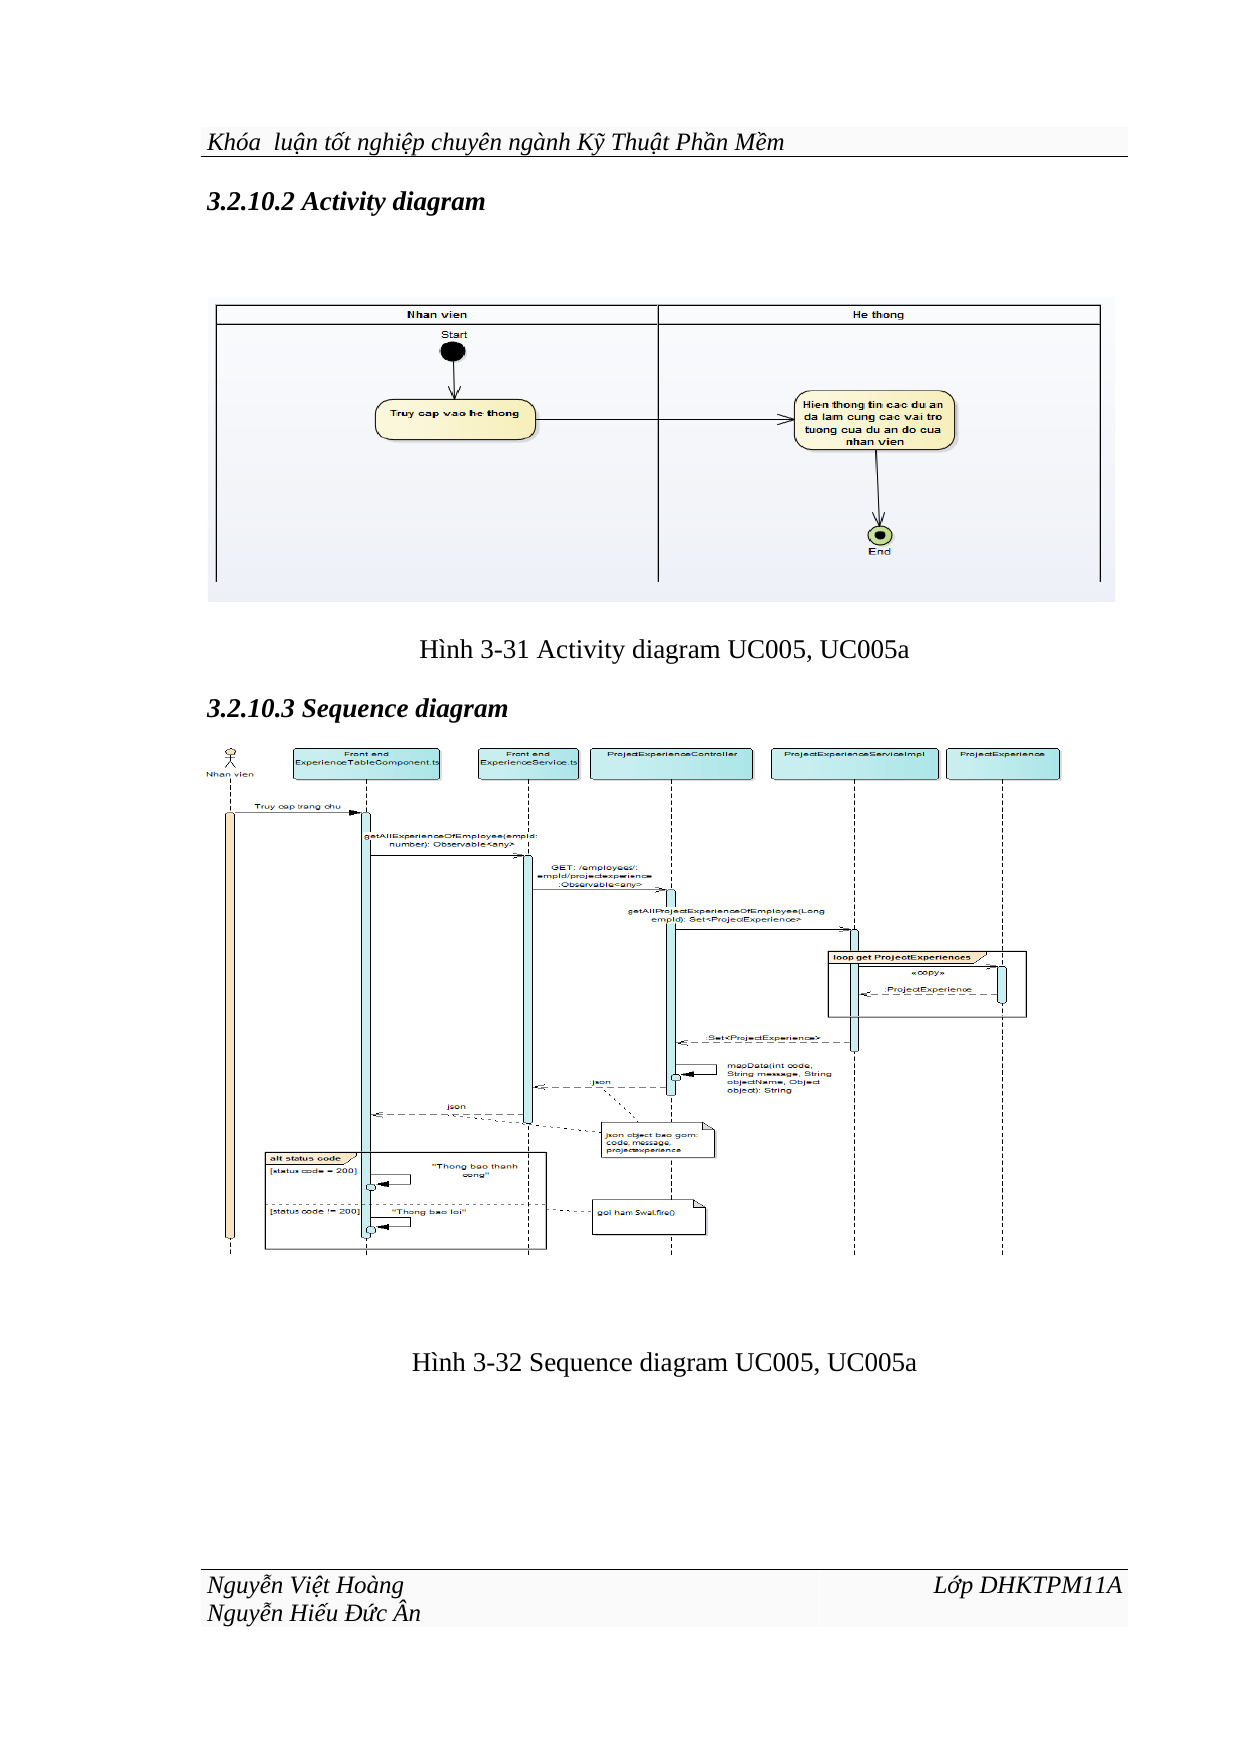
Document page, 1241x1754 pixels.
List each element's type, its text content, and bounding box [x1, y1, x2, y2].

subtitle Sequence diagram [207, 692, 1122, 723]
picture [207, 297, 1116, 602]
subtitle Activity diagram [207, 185, 1122, 216]
picture [187, 745, 1075, 1256]
